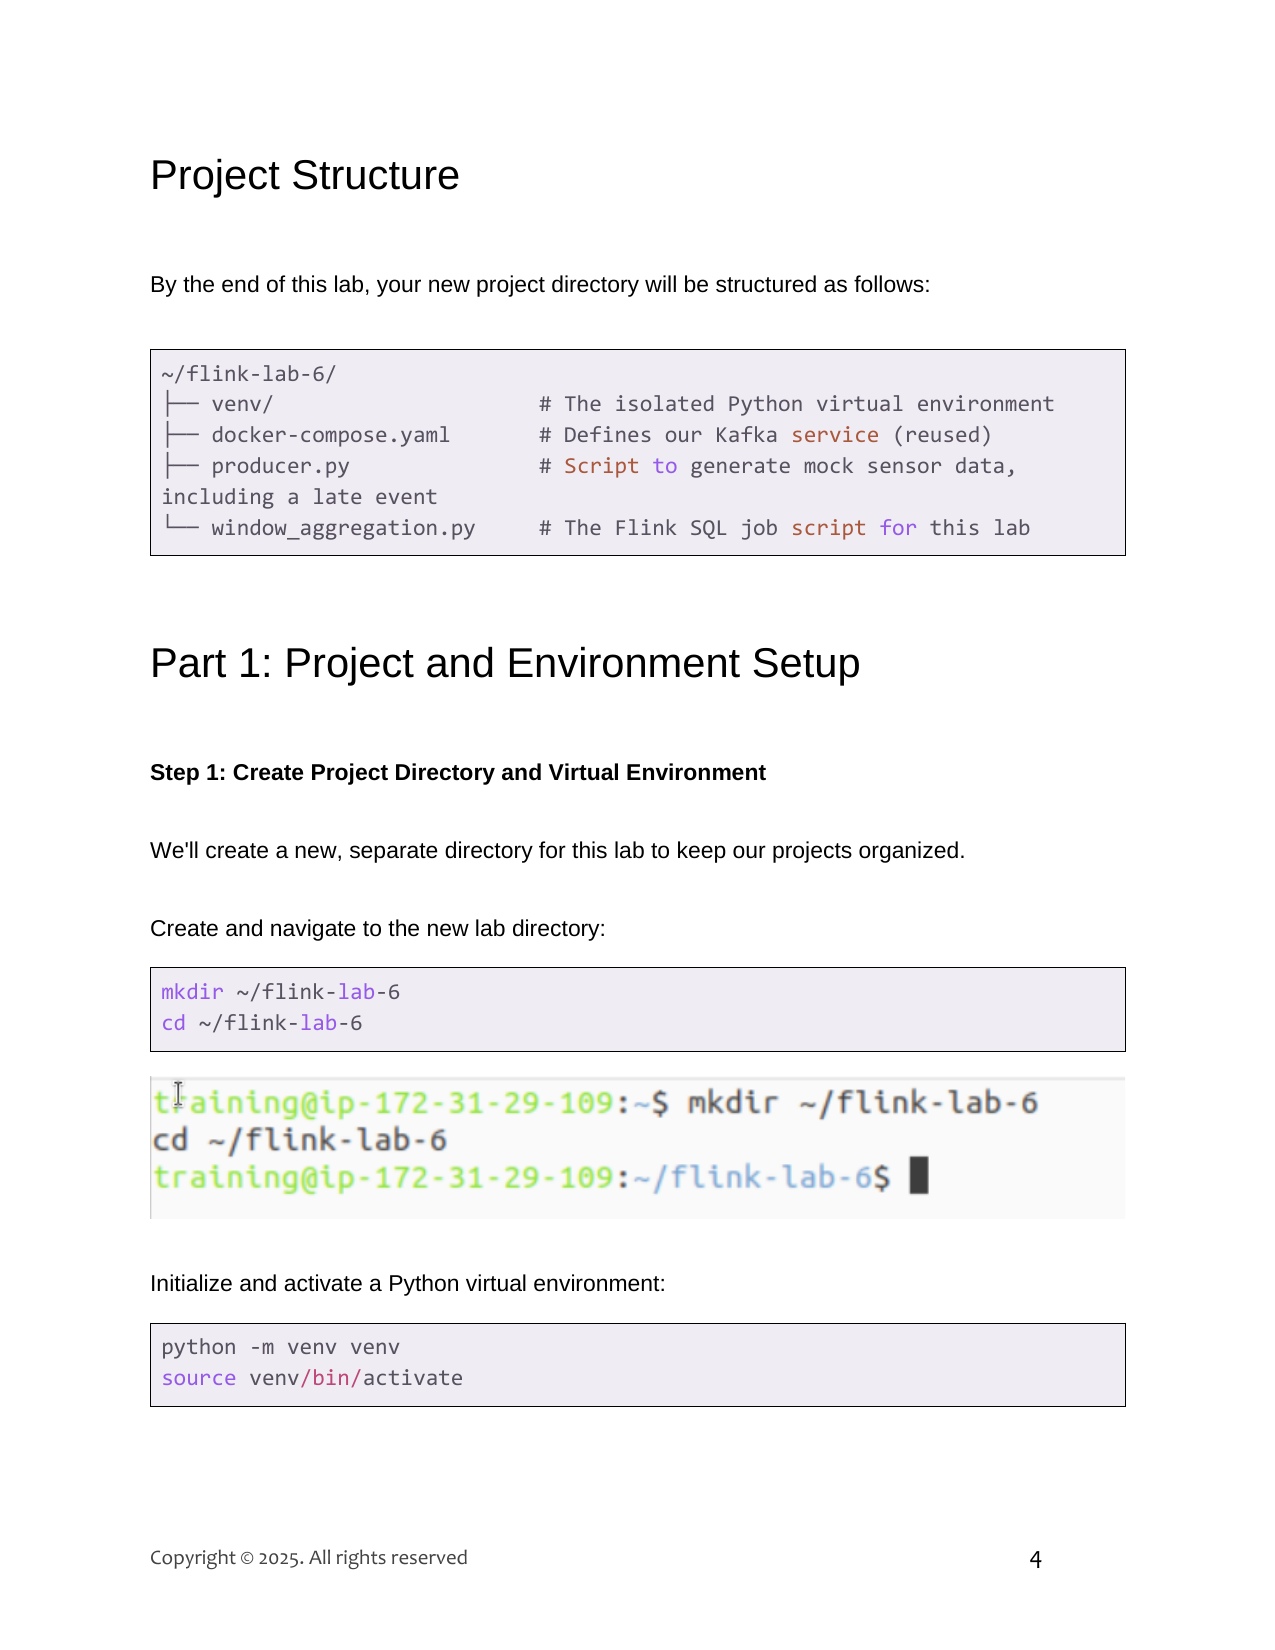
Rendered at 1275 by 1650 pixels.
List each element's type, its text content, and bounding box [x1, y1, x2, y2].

table_header ~/flink-lab-6/ ├── venv/ # The isolated Python virtual environment ├── docker-compose.yaml # Defines our Kafka service (reused) ├── producer.py # Script to generate mock sensor data, including a late event └── window_aggregation.py # The Flink SQL job script for this lab [151, 350, 1125, 555]
table_header python -m venv venv source venv/bin/activate [151, 1324, 1125, 1406]
table_header mkdir ~/flink-lab-6 cd ~/flink-lab-6 [151, 968, 1125, 1051]
subtitle Part 1: Project and Environment Setup [150, 638, 1125, 686]
subtitle Project Structure [150, 150, 1125, 198]
text By the end of this lab, your new project directory will be structured as follows: [150, 271, 1125, 297]
picture [150, 1076, 1125, 1219]
text Create and navigate to the new lab directory: [150, 914, 1125, 941]
text Step 1: Create Project Directory and Virtual Environment [150, 759, 1125, 785]
text We'll create a new, separate directory for this lab to keep our projects organized. [150, 837, 1125, 863]
text Initialize and activate a Python virtual environment: [150, 1270, 1125, 1296]
